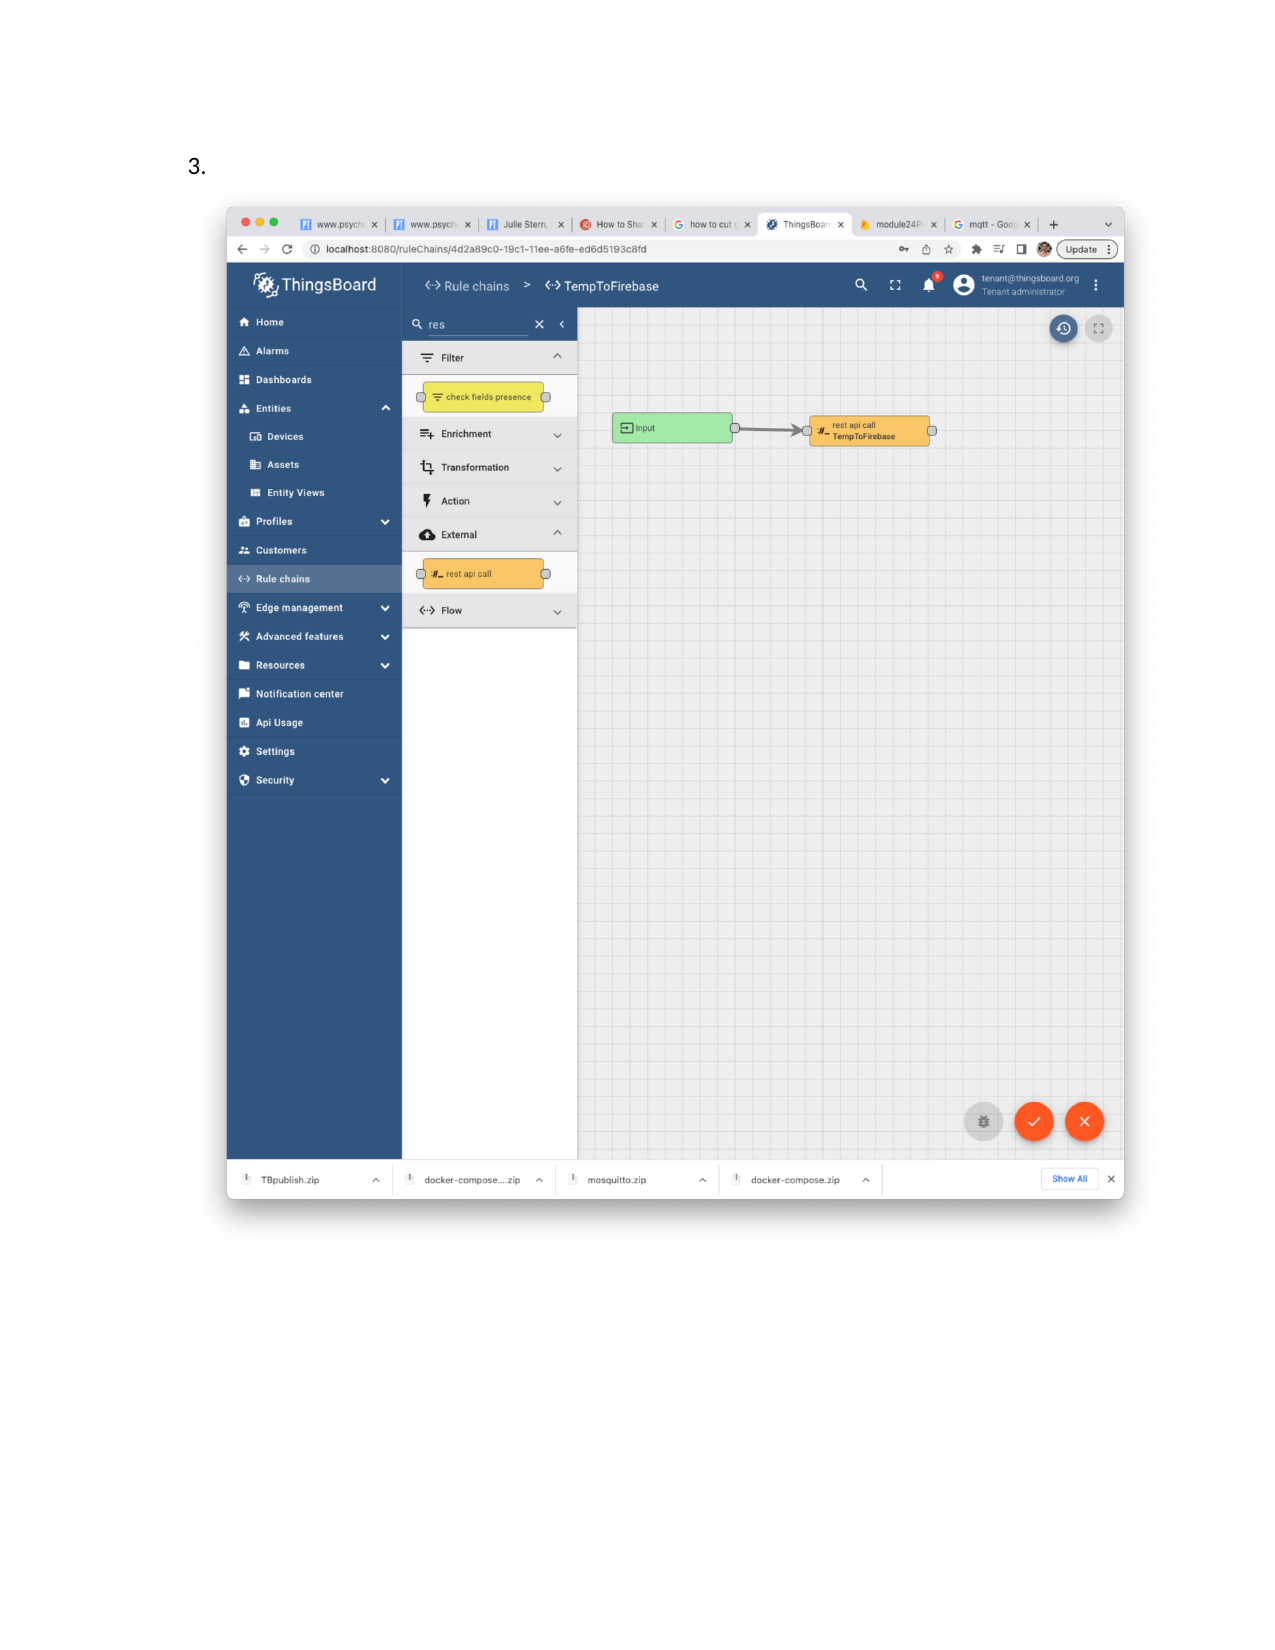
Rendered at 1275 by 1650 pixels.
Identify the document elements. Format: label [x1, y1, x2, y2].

picture [187, 180, 1163, 1251]
